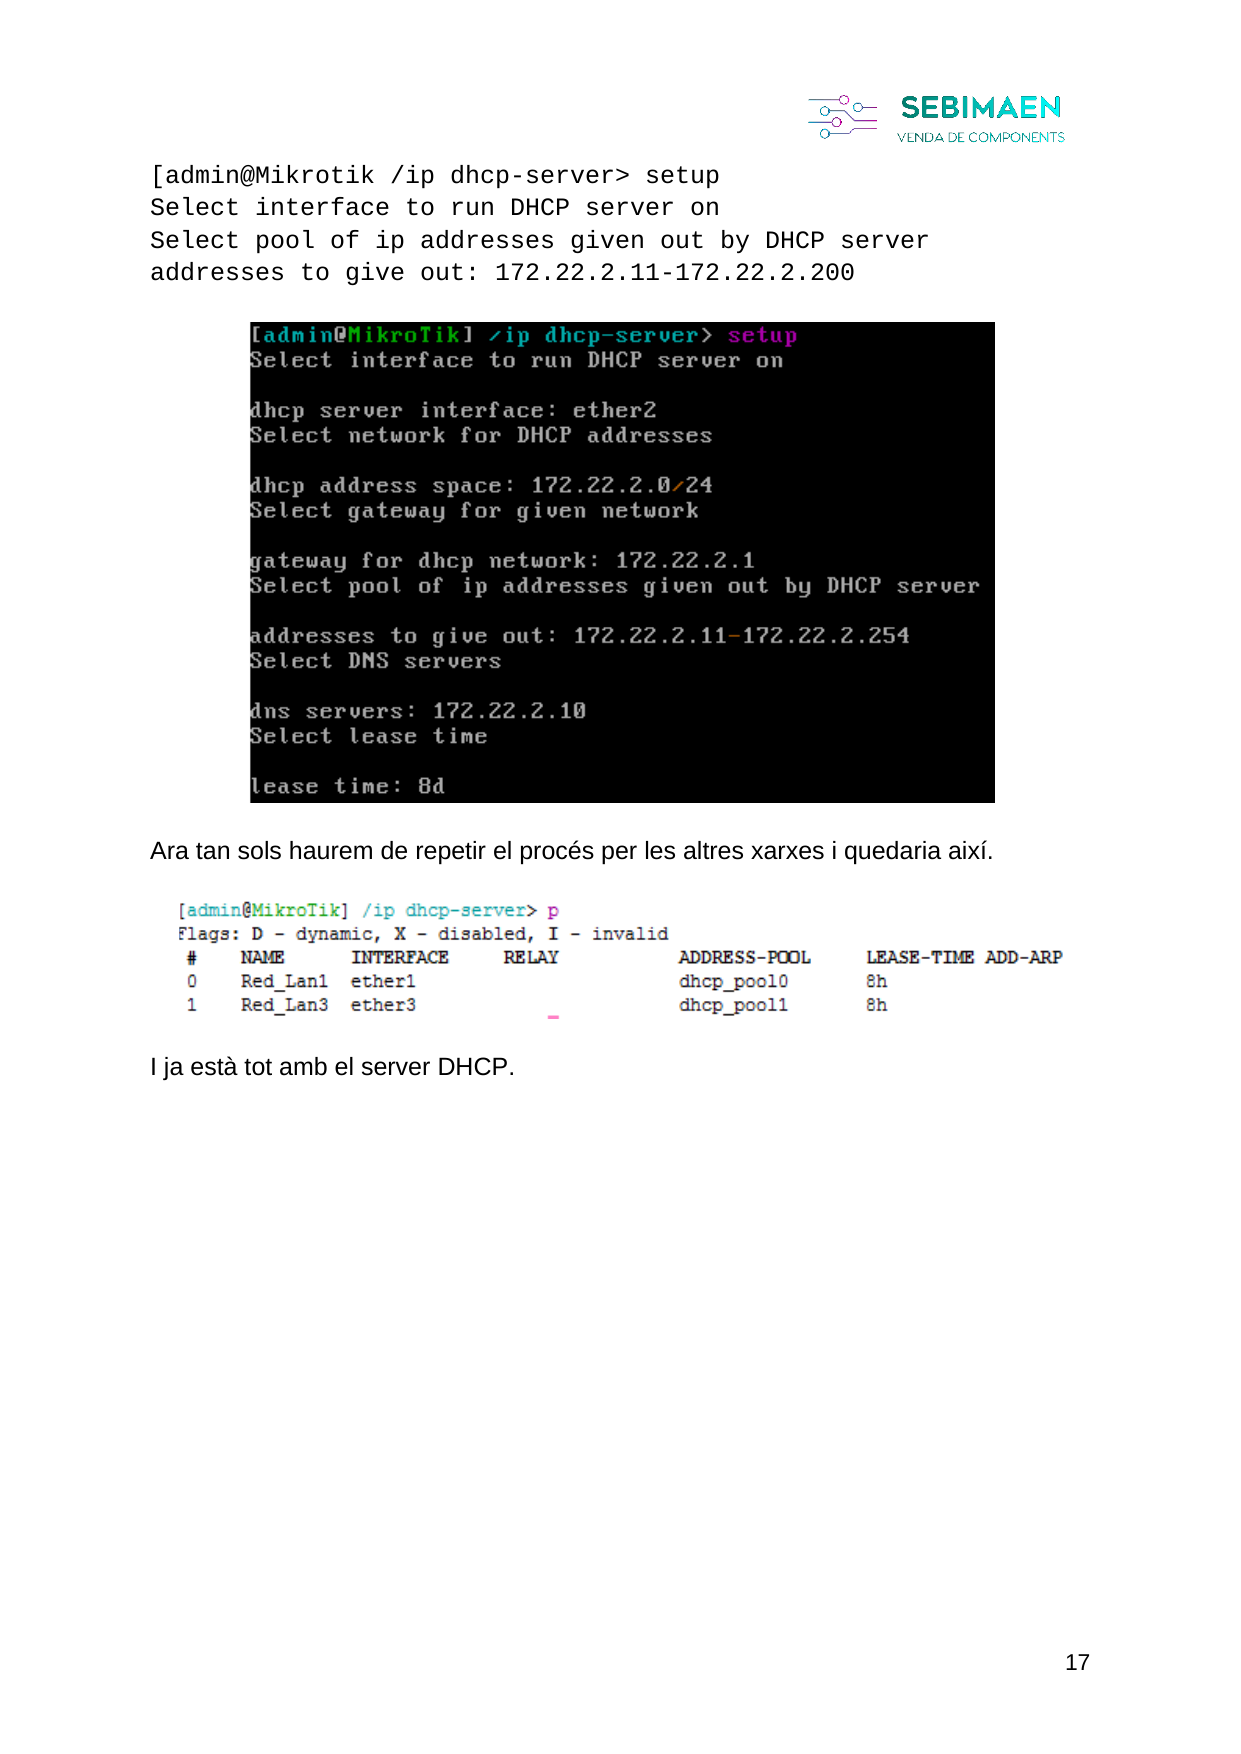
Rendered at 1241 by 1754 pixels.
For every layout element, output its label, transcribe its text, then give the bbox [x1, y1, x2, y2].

picture [179, 899, 1066, 1019]
text Select interface to run DHCP server on [150, 195, 1090, 223]
picture [249, 322, 995, 803]
text addresses to give out: 172.22.2.11-172.22.2.200 [150, 260, 1090, 288]
picture [780, 75, 1091, 159]
text I ja està tot amb el server DHCP. [150, 1052, 1094, 1081]
text Ara tan sols haurem de repetir el procés per les altres xarxes i quedaria així. [150, 836, 1094, 865]
text [admin@Mikrotik /ip dhcp-server> setup [150, 162, 1090, 191]
text Select pool of ip addresses given out by DHCP server [150, 227, 1090, 256]
